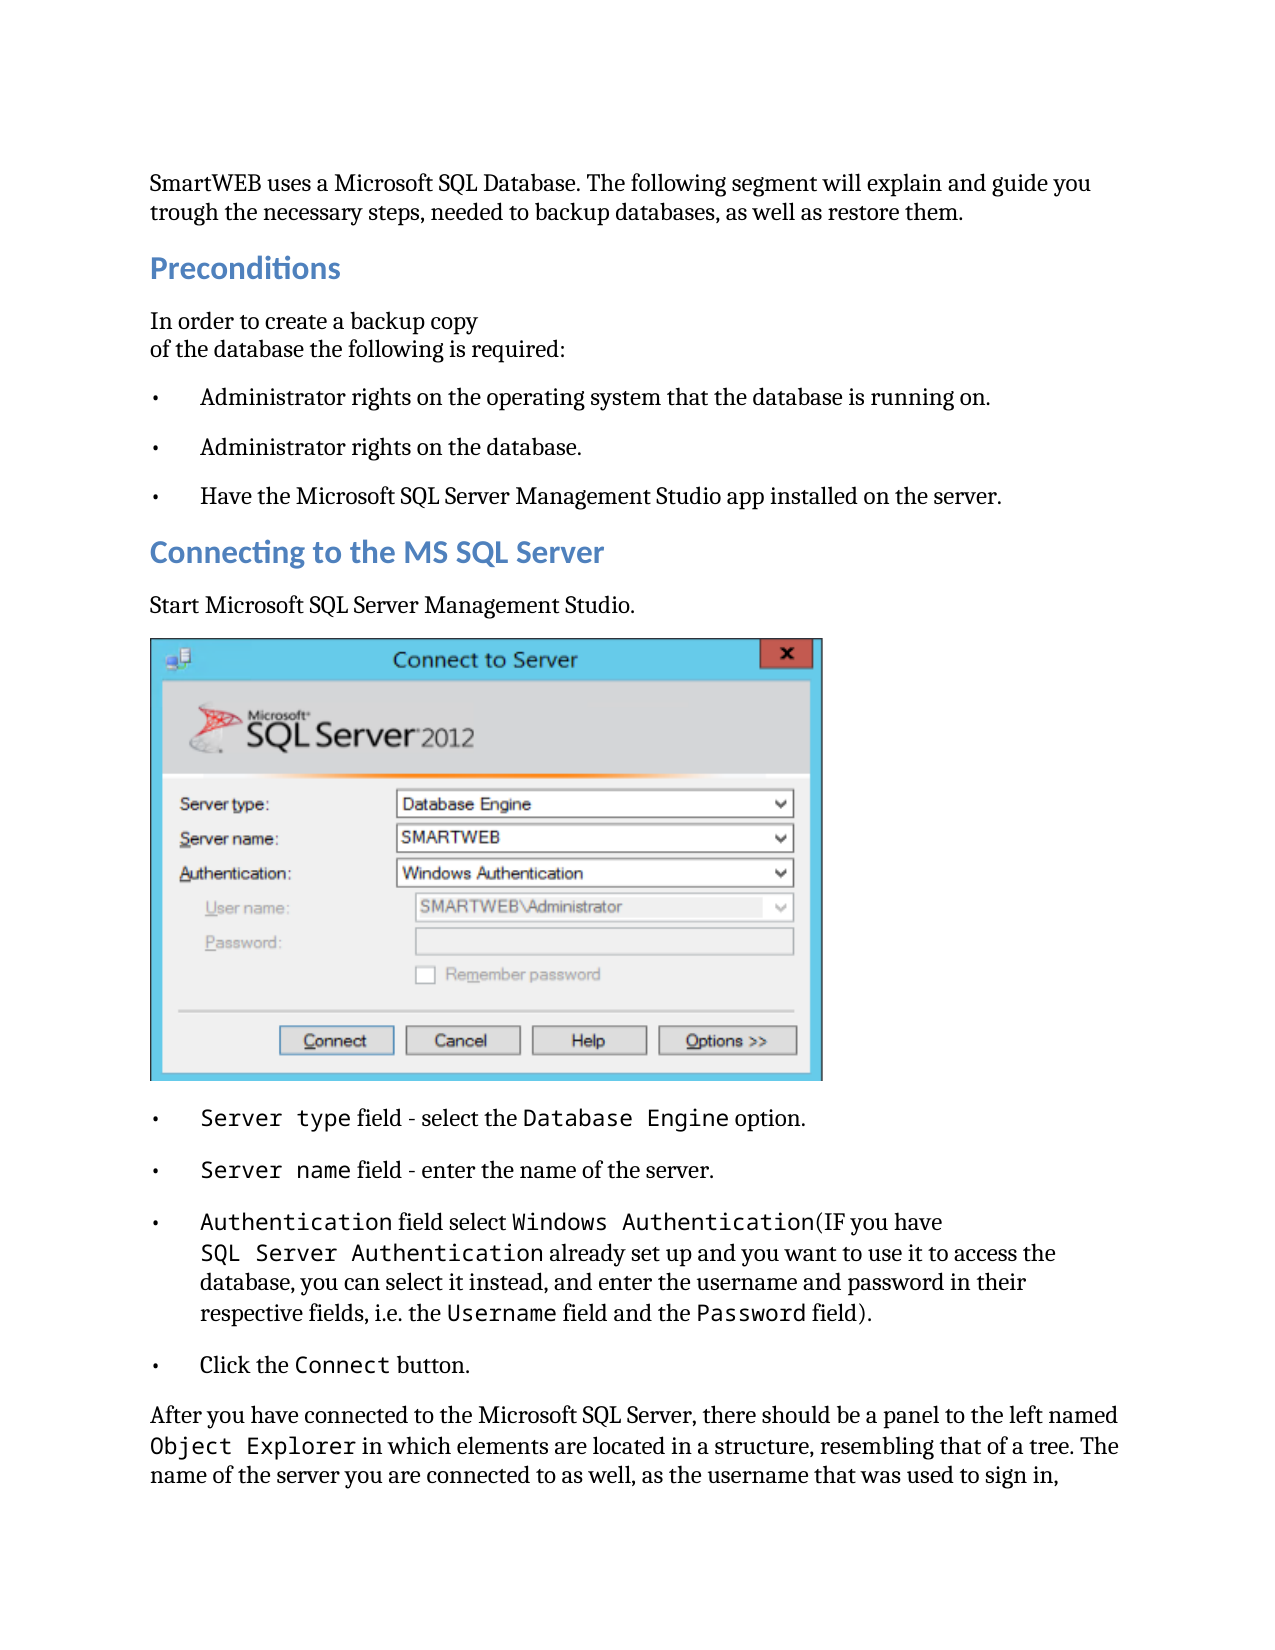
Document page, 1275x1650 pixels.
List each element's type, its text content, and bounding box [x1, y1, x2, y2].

list Have the Microsoft SQL Server Management Studio app installed on the server. [150, 482, 1125, 511]
list Administrator rights on the operating system that the database is running on. [150, 383, 1125, 412]
list Authentication field select Windows Authentication(IF you have SQL Server Authentication already set up and you want to use it to access the database, you can select it instead, and enter the username and password in their respective fields, i.e. the Username field and the Password field). [150, 1206, 1125, 1328]
list Server type field - select the Database Engine option. [150, 1101, 1125, 1133]
text In order to create a backup copy of the database the following is required: [150, 307, 1125, 364]
subtitle Connecting to the MS SQL Server [150, 532, 1125, 572]
picture [150, 638, 823, 1081]
text Start Microsoft SQL Server Management Studio. [150, 591, 1125, 620]
list Administrator rights on the database. [150, 432, 1125, 461]
list Click the Connect button. [150, 1349, 1125, 1380]
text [150, 1401, 1125, 1490]
list Server name field - enter the name of the server. [150, 1153, 1125, 1185]
text SmartWEB uses a Microsoft SQL Database. The following segment will explain and guide you trough the necessary steps, needed to backup databases, as well as restore them. [150, 169, 1125, 226]
subtitle Preconditions [150, 247, 1125, 288]
